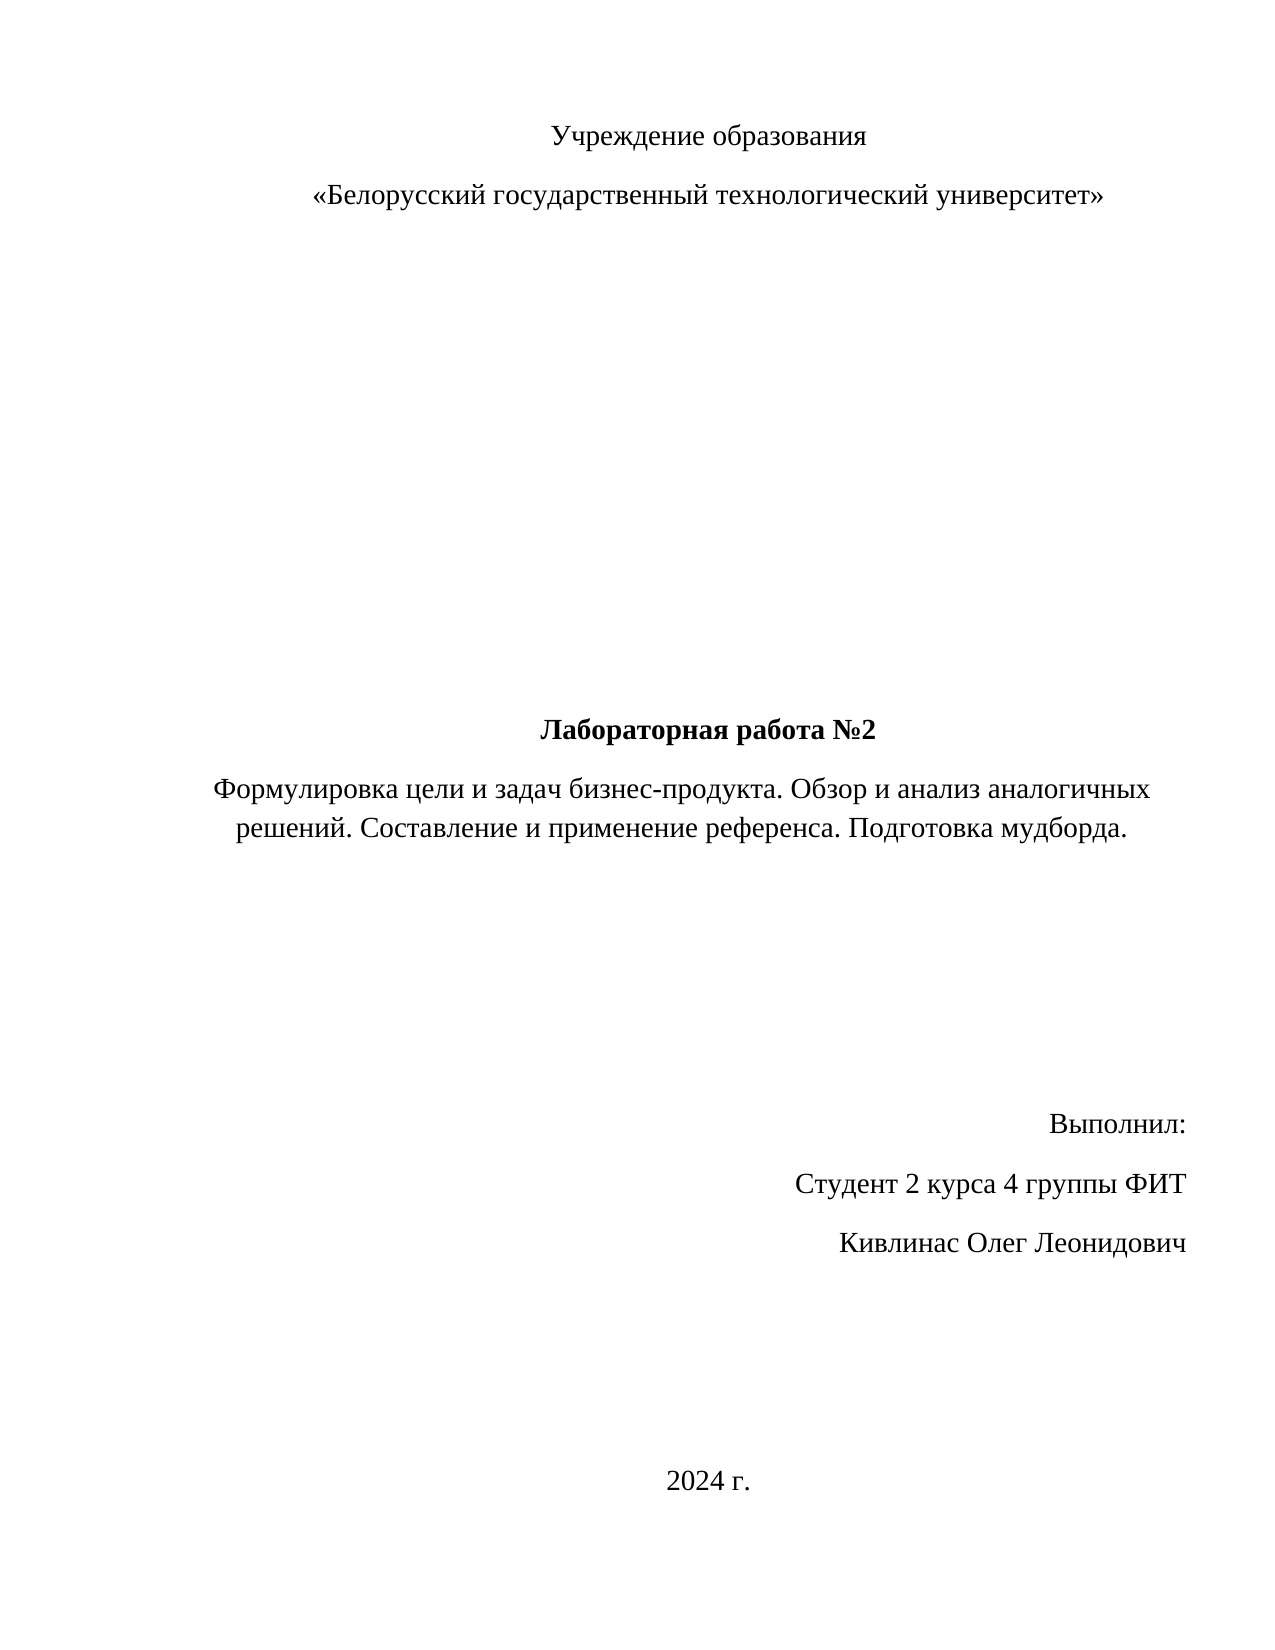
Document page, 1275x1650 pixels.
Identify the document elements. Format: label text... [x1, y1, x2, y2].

text «Белорусский государственный технологический университет» [177, 177, 1186, 211]
text Лабораторная работа №2 [177, 712, 1186, 745]
text Формулировка цели и задач бизнес-продукта. Обзор и анализ аналогичных решений. Составление и применение референса. Подготовка мудборда. [177, 771, 1186, 843]
text Студент 2 курса 4 группы ФИТ [177, 1166, 1186, 1199]
text 2024 г. [177, 1463, 1186, 1496]
text Учреждение образования [177, 118, 1186, 152]
text Выполнил: [177, 1107, 1186, 1140]
text Кивлинас Олег Леонидович [177, 1225, 1186, 1259]
